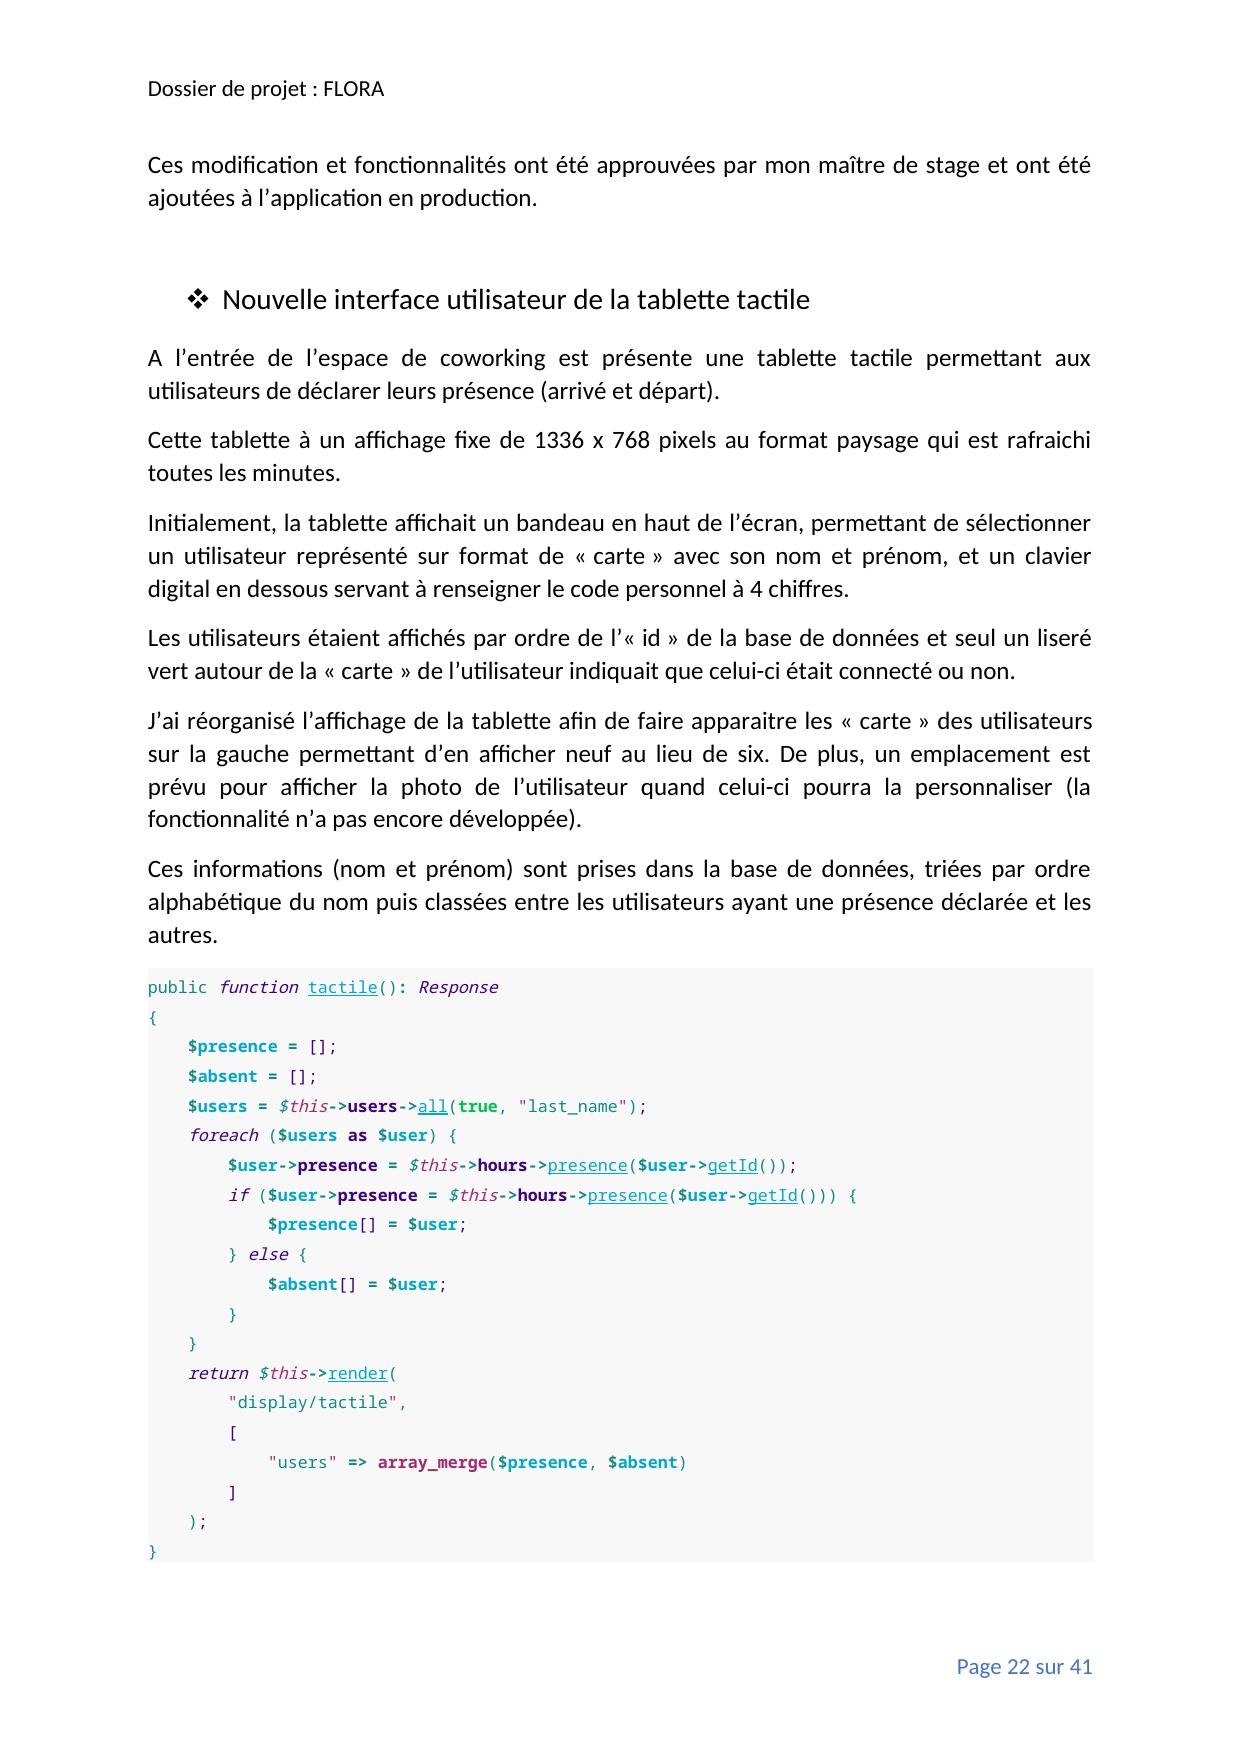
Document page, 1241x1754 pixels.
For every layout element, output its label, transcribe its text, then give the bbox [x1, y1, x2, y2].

text $users = $this->users->all(true, "last_name"); [148, 1087, 1093, 1117]
text Ces informations (nom et prénom) sont prises dans la base de données, triées par ordre alphabétique du nom puis classées entre les utilisateurs ayant une présence déclarée et les autres. [148, 853, 1093, 949]
text $presence = []; [148, 1028, 1093, 1058]
text "users" => array_merge($presence, $absent) [148, 1443, 1093, 1473]
text Ces modification et fonctionnalités ont été approuvées par mon maître de stage et ont été ajoutées à l’application en production. [148, 149, 1093, 213]
text Initialement, la tablette affichait un bandeau en haut de l’écran, permettant de sélectionner un utilisateur représenté sur format de « carte » avec son nom et prénom, et un clavier digital en dessous servant à renseigner le code personnel à 4 chiffres. [148, 507, 1093, 603]
text J’ai réorganisé l’affichage de la tablette afin de faire apparaitre les « carte » des utilisateurs sur la gauche permettant d’en afficher neuf au lieu de six. De plus, un emplacement est prévu pour afficher la photo de l’utilisateur quand celui-ci pourra la personnaliser (la fonctionnalité n’a pas encore développée). [148, 705, 1093, 834]
text $absent[] = $user; [148, 1265, 1093, 1295]
text return $this->render( [148, 1354, 1093, 1384]
text A l’entrée de l’espace de coworking est présente une tablette tactile permettant aux utilisateurs de déclarer leurs présence (arrivé et départ). [148, 342, 1093, 405]
text ] [148, 1473, 1093, 1503]
text } else { [148, 1236, 1093, 1265]
text ); [148, 1503, 1093, 1533]
text if ($user->presence = $this->hours->presence($user->getId())) { [148, 1176, 1093, 1206]
text $user->presence = $this->hours->presence($user->getId()); [148, 1147, 1093, 1176]
text foreach ($users as $user) { [148, 1117, 1093, 1147]
text $presence[] = $user; [148, 1206, 1093, 1236]
text } [148, 1533, 1093, 1562]
subtitle Nouvelle interface utilisateur de la tablette tactile [185, 281, 1093, 317]
text $absent = []; [148, 1058, 1093, 1087]
text public function tactile(): Response [148, 968, 1093, 998]
text [ [148, 1414, 1093, 1443]
text { [148, 998, 1093, 1028]
text Les utilisateurs étaient affichés par ordre de l’« id » de la base de données et seul un liseré vert autour de la « carte » de l’utilisateur indiquait que celui-ci était connecté ou non. [148, 622, 1093, 686]
text } [148, 1325, 1093, 1354]
text Cette tablette à un affichage fixe de 1336 x 768 pixels au format paysage qui est rafraichi toutes les minutes. [148, 424, 1093, 488]
text } [148, 1295, 1093, 1325]
text "display/tactile", [148, 1384, 1093, 1414]
